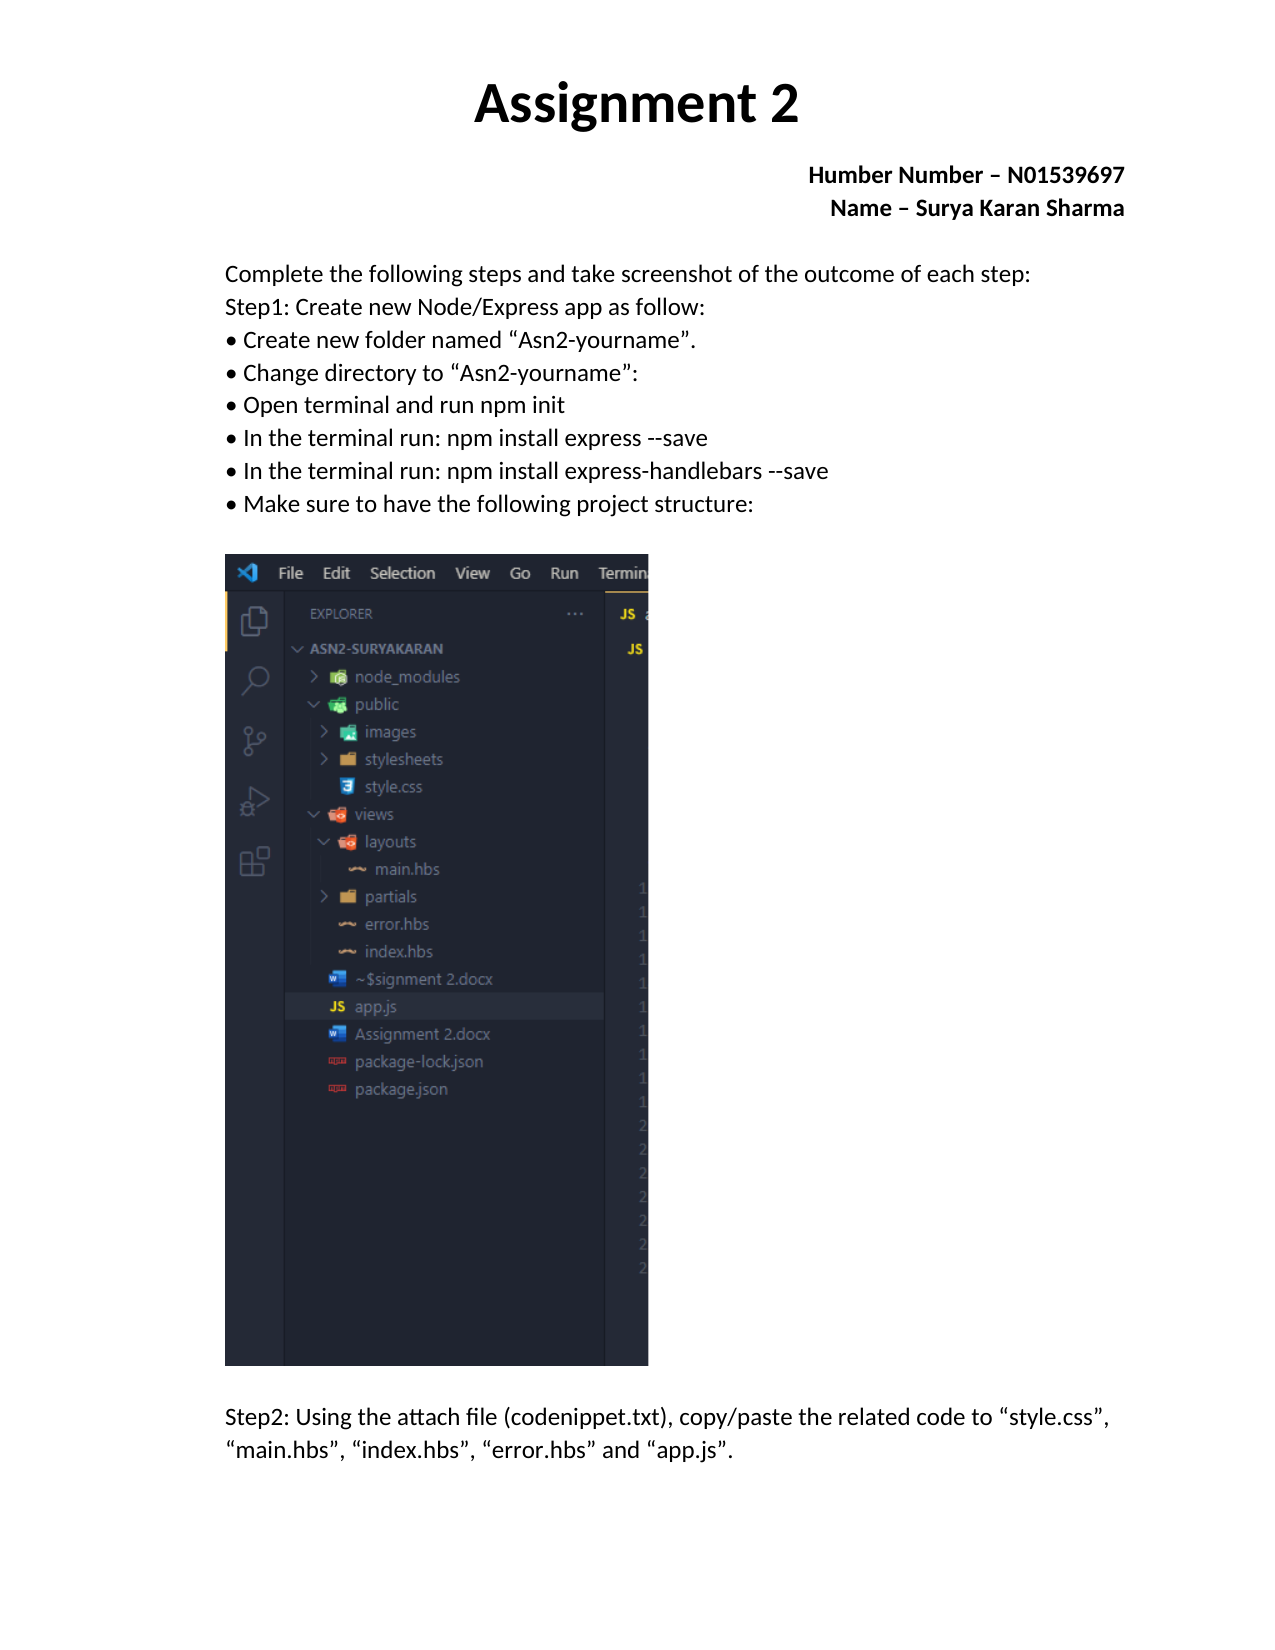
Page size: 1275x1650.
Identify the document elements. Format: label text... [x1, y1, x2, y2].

list Humber Number – N01539697 [225, 159, 1125, 190]
text Assignment 2 [150, 66, 1125, 137]
list Step2: Using the attach file (codenippet.txt), copy/paste the related code to “style.css”, [225, 1401, 1125, 1432]
list “main.hbs”, “index.hbs”, “error.hbs” and “app.js”. [225, 1434, 1125, 1464]
list • Make sure to have the following project structure: [225, 488, 1125, 519]
list Step1: Create new Node/Express app as follow: [225, 291, 1125, 321]
list • In the terminal run: npm install express-handlebars --save [225, 455, 1125, 486]
list • In the terminal run: npm install express --save [225, 422, 1125, 453]
list Complete the following steps and take screenshot of the outcome of each step: [225, 258, 1125, 288]
list • Change directory to “Asn2-yourname”: [225, 357, 1125, 387]
list • Open terminal and run npm init [225, 389, 1125, 420]
list • Create new folder named “Asn2-yourname”. [225, 324, 1125, 354]
picture [225, 554, 649, 1366]
list Name – Surya Karan Sharma [225, 192, 1125, 223]
